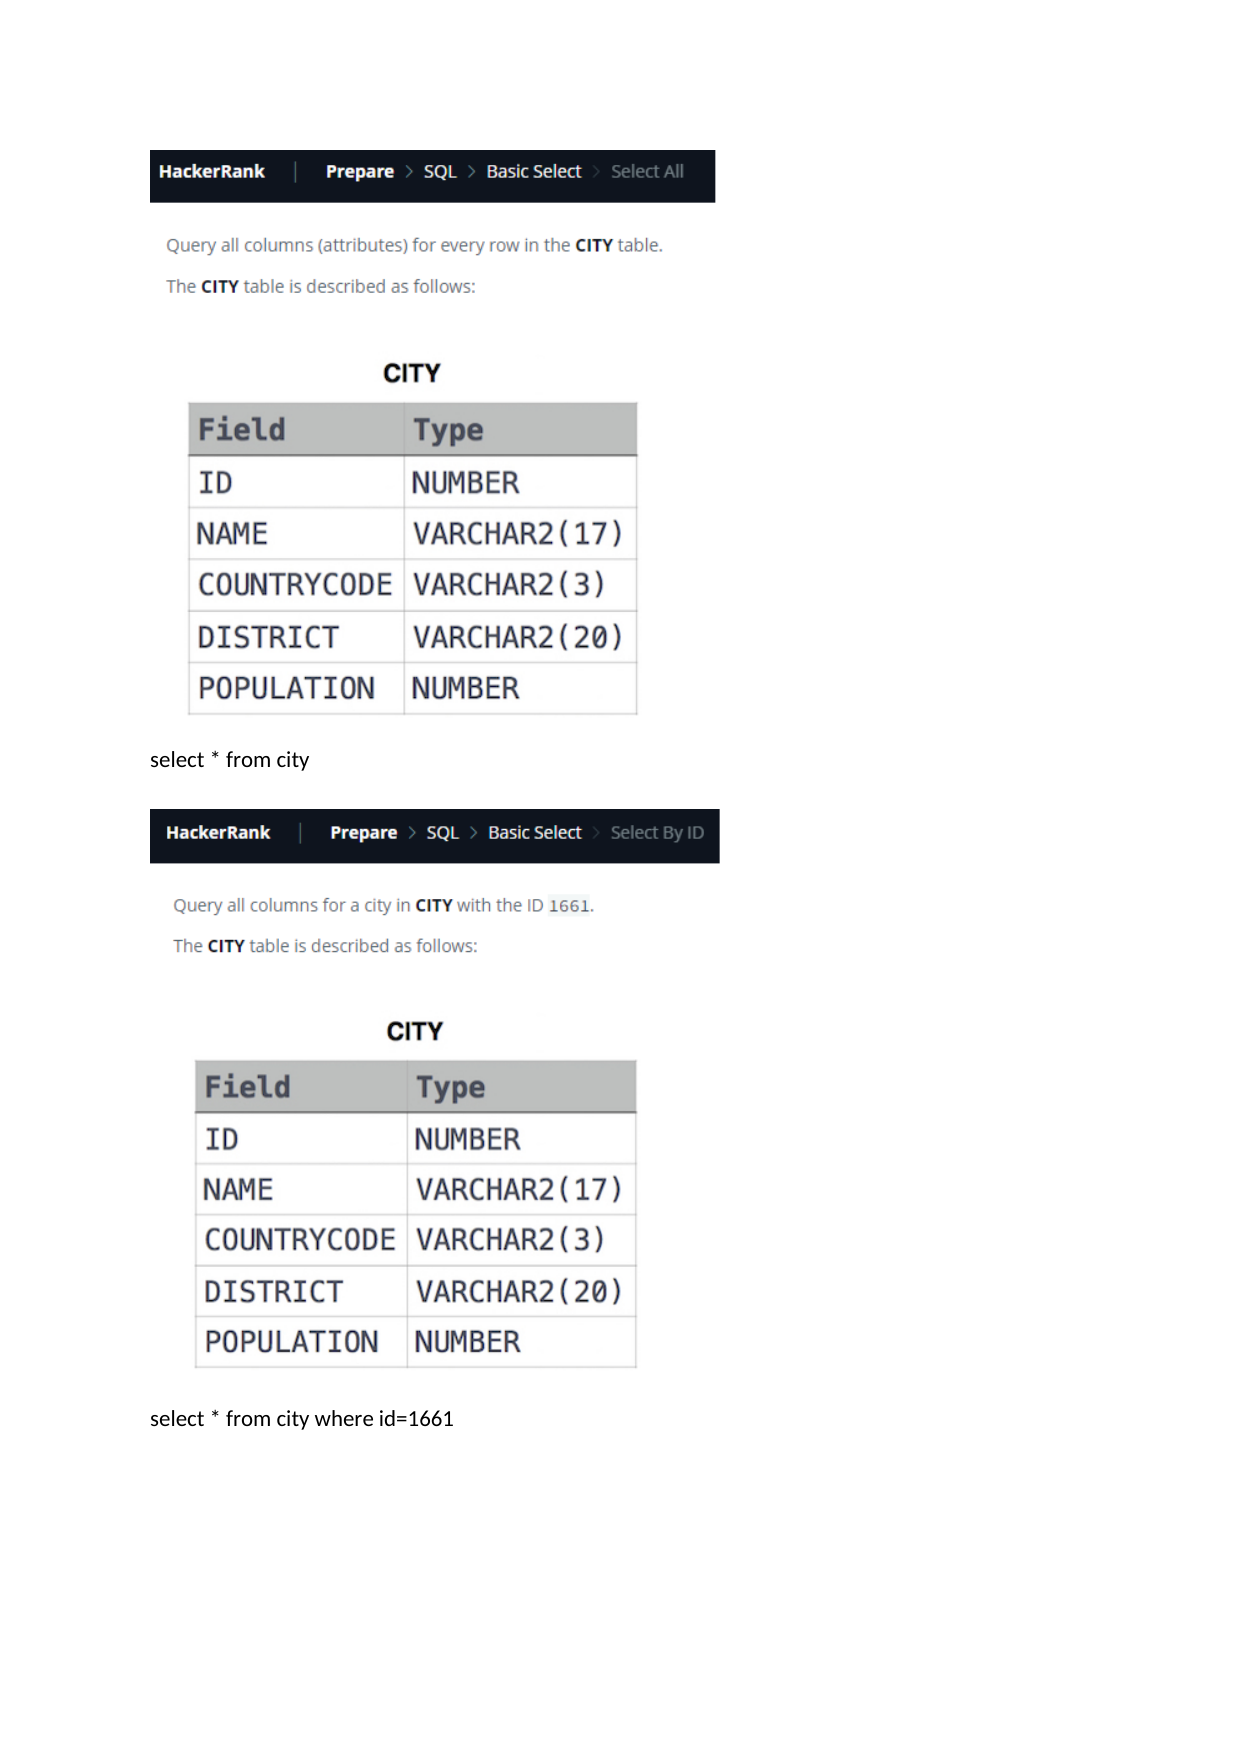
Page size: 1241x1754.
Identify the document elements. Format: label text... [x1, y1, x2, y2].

text select * from city [150, 745, 1090, 773]
picture [150, 809, 720, 1400]
picture [150, 150, 716, 741]
text select * from city where id=1661 [150, 1404, 1090, 1432]
